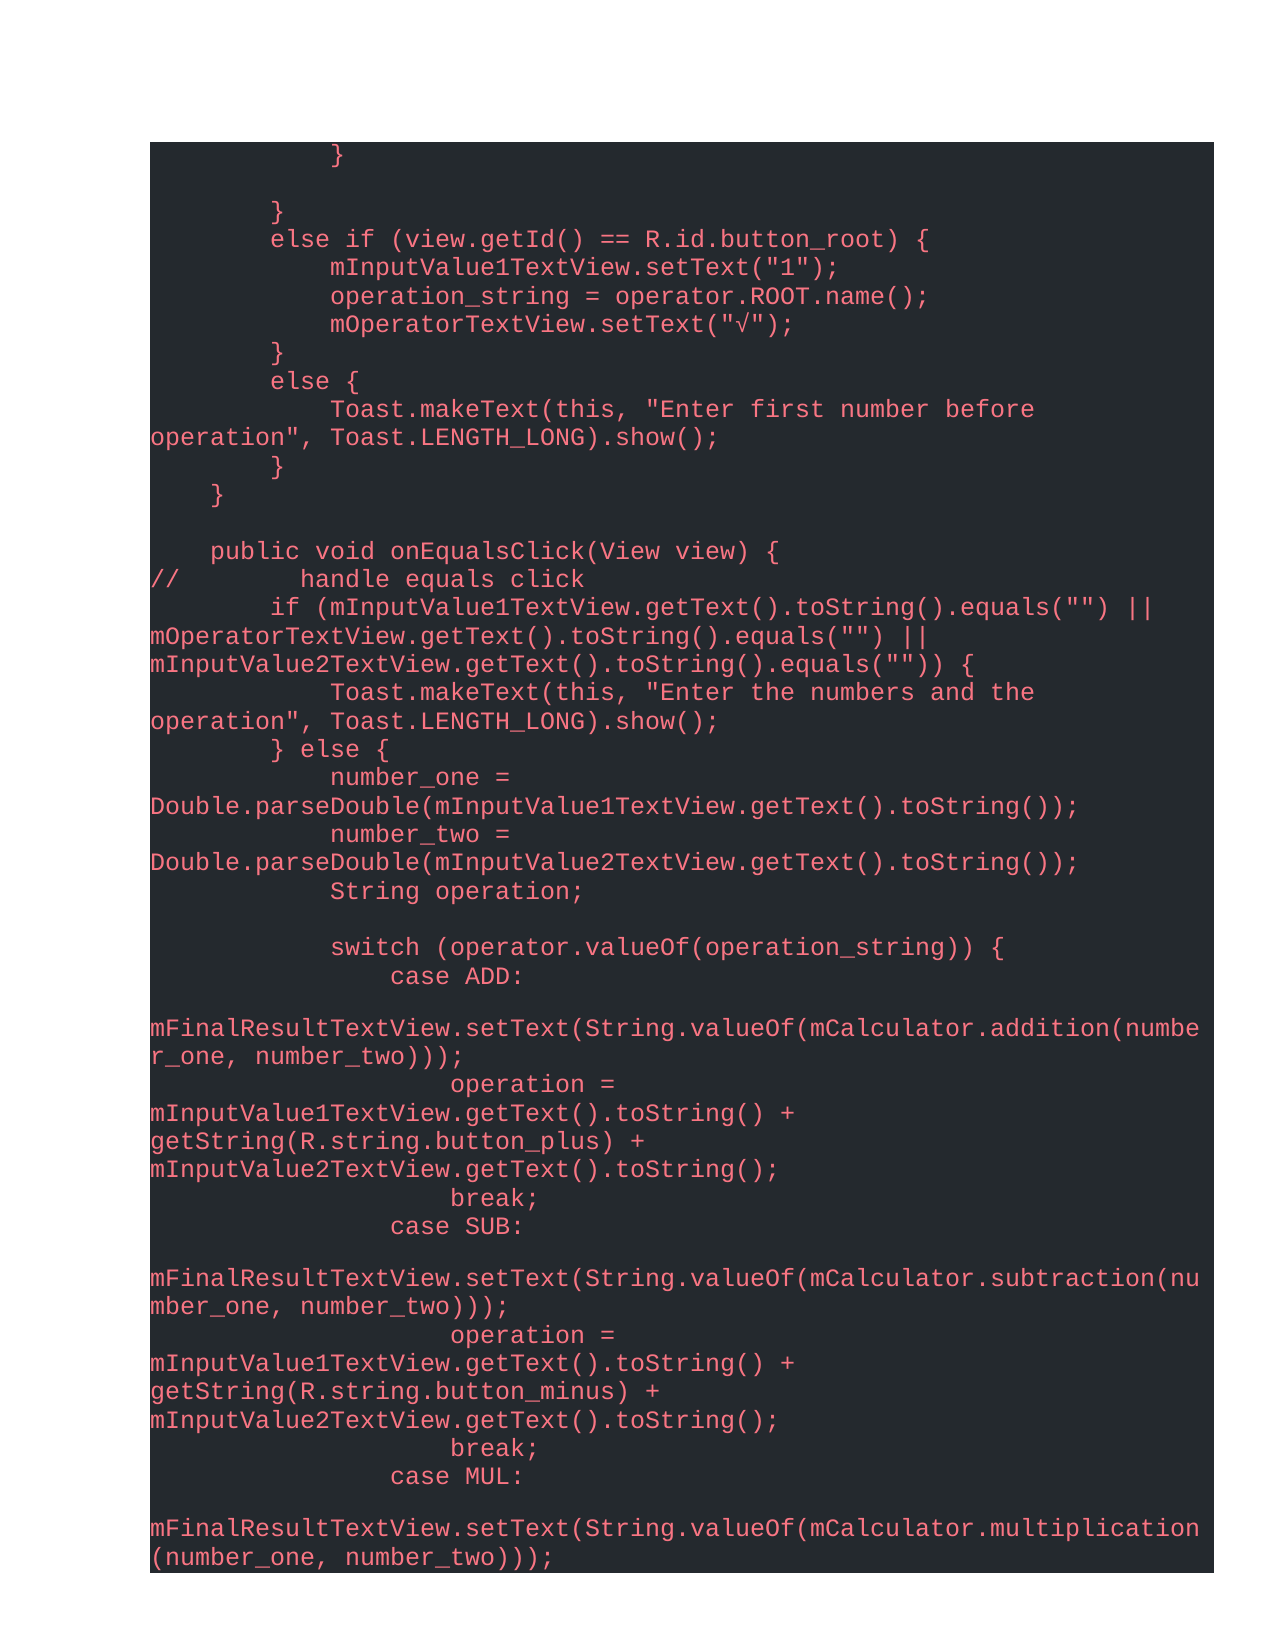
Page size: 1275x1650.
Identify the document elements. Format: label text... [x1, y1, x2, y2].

text case SUB: [150, 1214, 1214, 1242]
text mInputValue1TextView.setText("1"); [150, 255, 1214, 283]
text mFinalResultTextView.setText(String.valueOf(mCalculator.addition(number_one, number_two))); [150, 992, 1214, 1072]
text mOperatorTextView.setText("√"); [150, 312, 1214, 340]
text } [150, 198, 1214, 227]
text break; [150, 1436, 1214, 1464]
text else { [150, 368, 1214, 397]
text mFinalResultTextView.setText(String.valueOf(mCalculator.subtraction(number_one, number_two))); [150, 1242, 1214, 1322]
text operation = mInputValue1TextView.getText().toString() + getString(R.string.button_plus) + mInputValue2TextView.getText().toString(); [150, 1072, 1214, 1185]
text mFinalResultTextView.setText(String.valueOf(mCalculator.multiplication(number_one, number_two))); [150, 1492, 1214, 1573]
text number_one = Double.parseDouble(mInputValue1TextView.getText().toString()); [150, 765, 1214, 822]
text } [150, 453, 1214, 482]
text number_two = Double.parseDouble(mInputValue2TextView.getText().toString()); [150, 822, 1214, 878]
text operation = mInputValue1TextView.getText().toString() + getString(R.string.button_minus) + mInputValue2TextView.getText().toString(); [150, 1322, 1214, 1436]
text else if (view.getId() == R.id.button_root) { [150, 227, 1214, 255]
text public void onEqualsClick(View view) { [150, 538, 1214, 567]
text } [150, 142, 1214, 170]
text } [150, 340, 1214, 368]
text // handle equals click [150, 567, 1214, 595]
text } else { [150, 737, 1214, 765]
text break; [150, 1185, 1214, 1214]
text Toast.makeText(this, "Enter first number before operation", Toast.LENGTH_LONG).show(); [150, 397, 1214, 453]
text if (mInputValue1TextView.getText().toString().equals("") || mOperatorTextView.getText().toString().equals("") || mInputValue2TextView.getText().toString().equals("")) { [150, 595, 1214, 680]
text case ADD: [150, 963, 1214, 992]
text } [150, 482, 1214, 510]
text String operation; [150, 878, 1214, 907]
text Toast.makeText(this, "Enter the numbers and the operation", Toast.LENGTH_LONG).show(); [150, 680, 1214, 737]
text case MUL: [150, 1464, 1214, 1492]
text switch (operator.valueOf(operation_string)) { [150, 935, 1214, 963]
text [150, 283, 1214, 312]
